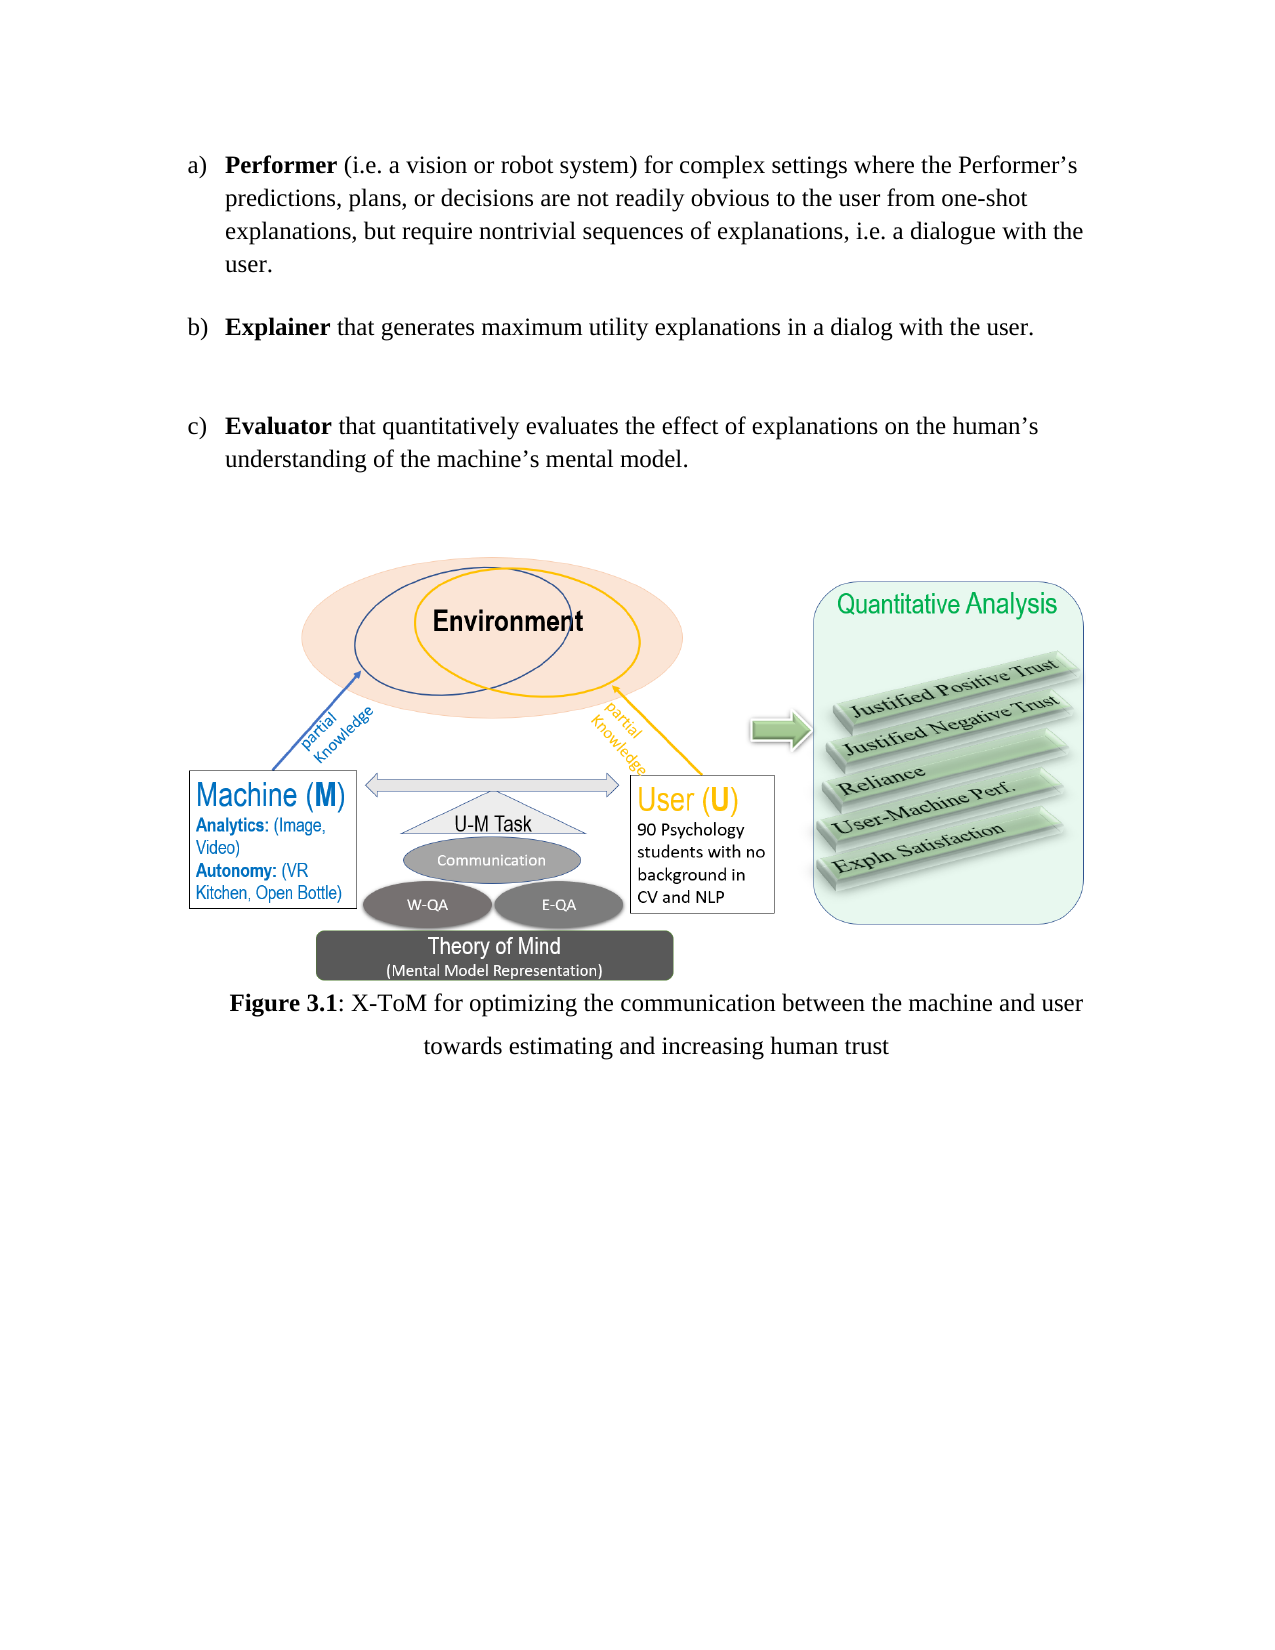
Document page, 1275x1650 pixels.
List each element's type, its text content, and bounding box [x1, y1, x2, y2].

list Performer (i.e. a vision or robot system) for complex settings where the Performer’s predictions, plans, or decisions are not readily obvious to the user from one-shot explanations, but require nontrivial sequences of explanations, i.e. a dialogue with the user. [187, 150, 1125, 278]
list Evaluator that quantitatively evaluates the effect of explanations on the human’s understanding of the machine’s mental model. [187, 411, 1125, 473]
picture [187, 543, 1086, 984]
list Explainer that generates maximum utility explanations in a dialog with the user. [187, 312, 1125, 341]
text Figure 3.1: X-ToM for optimizing the communication between the machine and user towards estimating and increasing human trust [187, 988, 1125, 1060]
